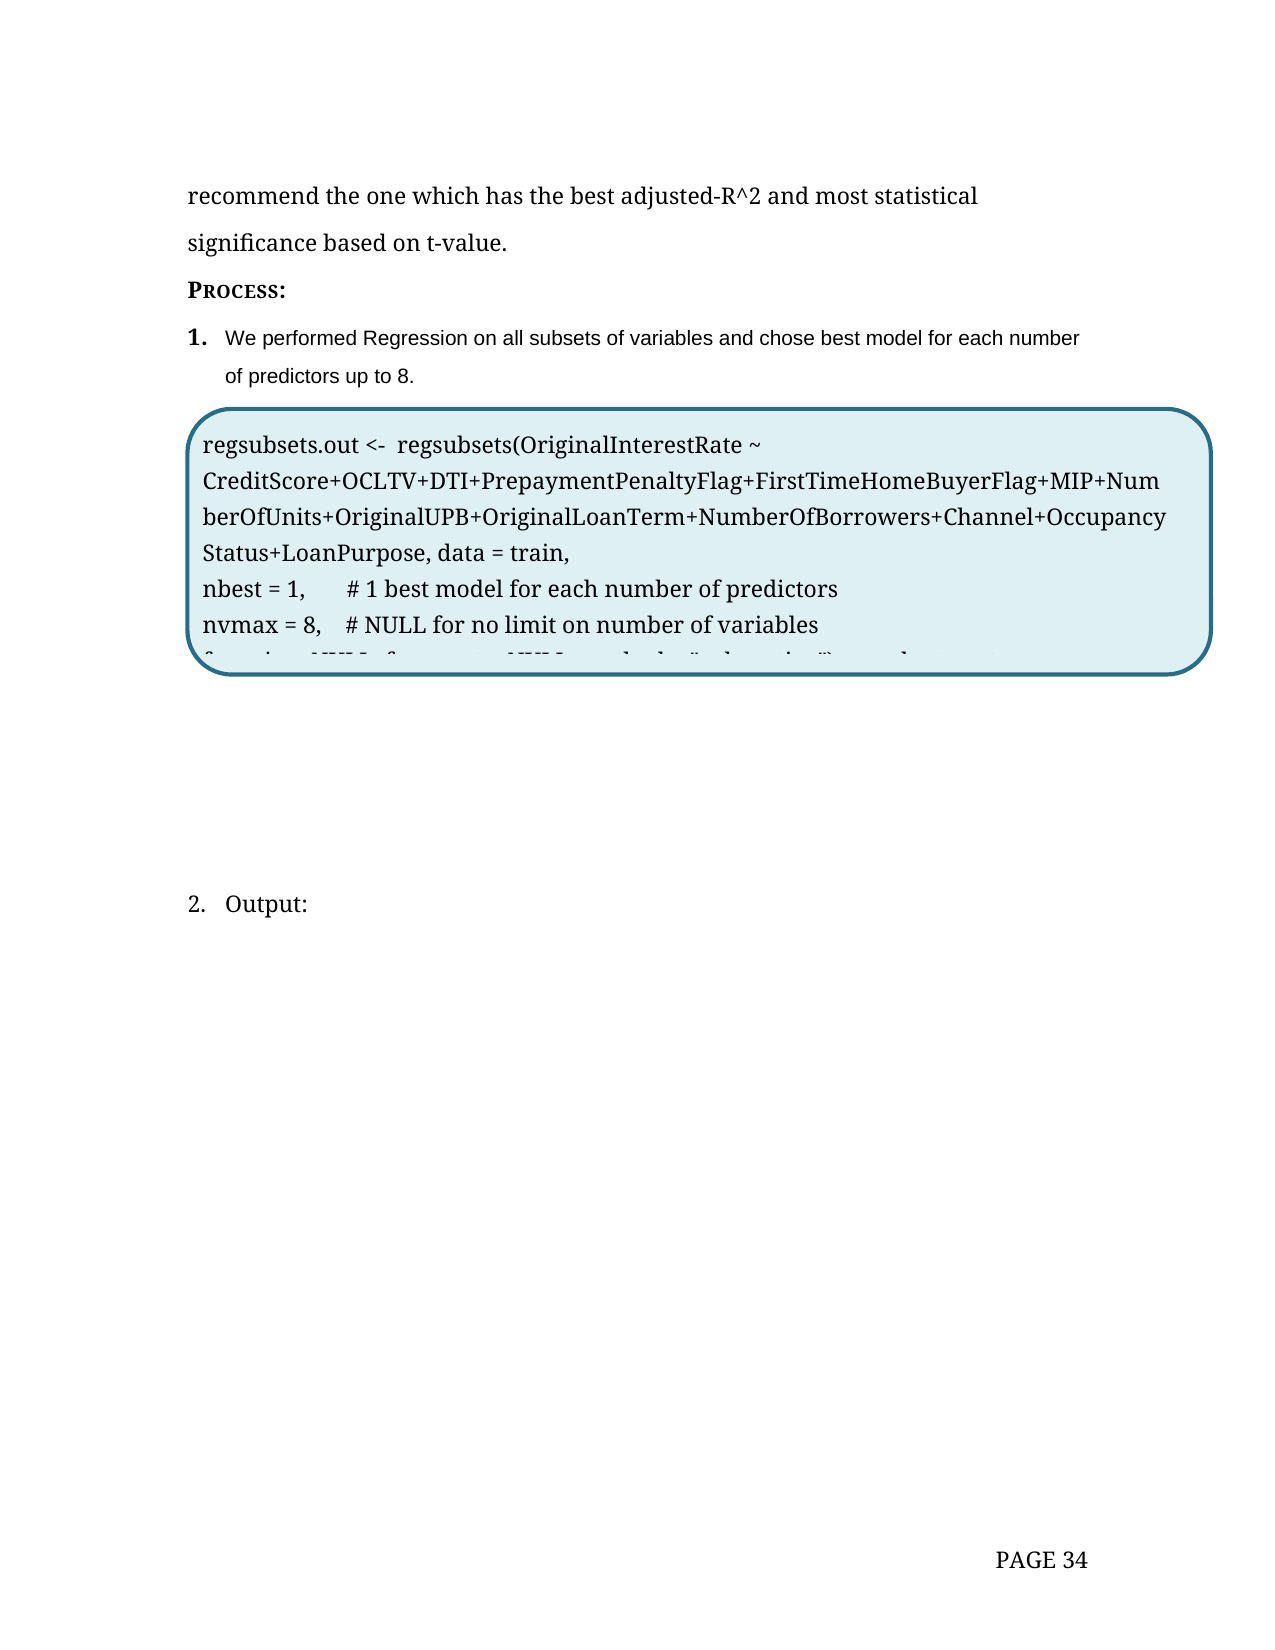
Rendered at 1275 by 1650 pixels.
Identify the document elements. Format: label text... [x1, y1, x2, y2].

list Output: [187, 888, 1087, 919]
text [187, 180, 1087, 258]
list We performed Regression on all subsets of variables and chose best model for each number of predictors up to 8. [187, 321, 1087, 388]
text Process: [187, 274, 1087, 305]
